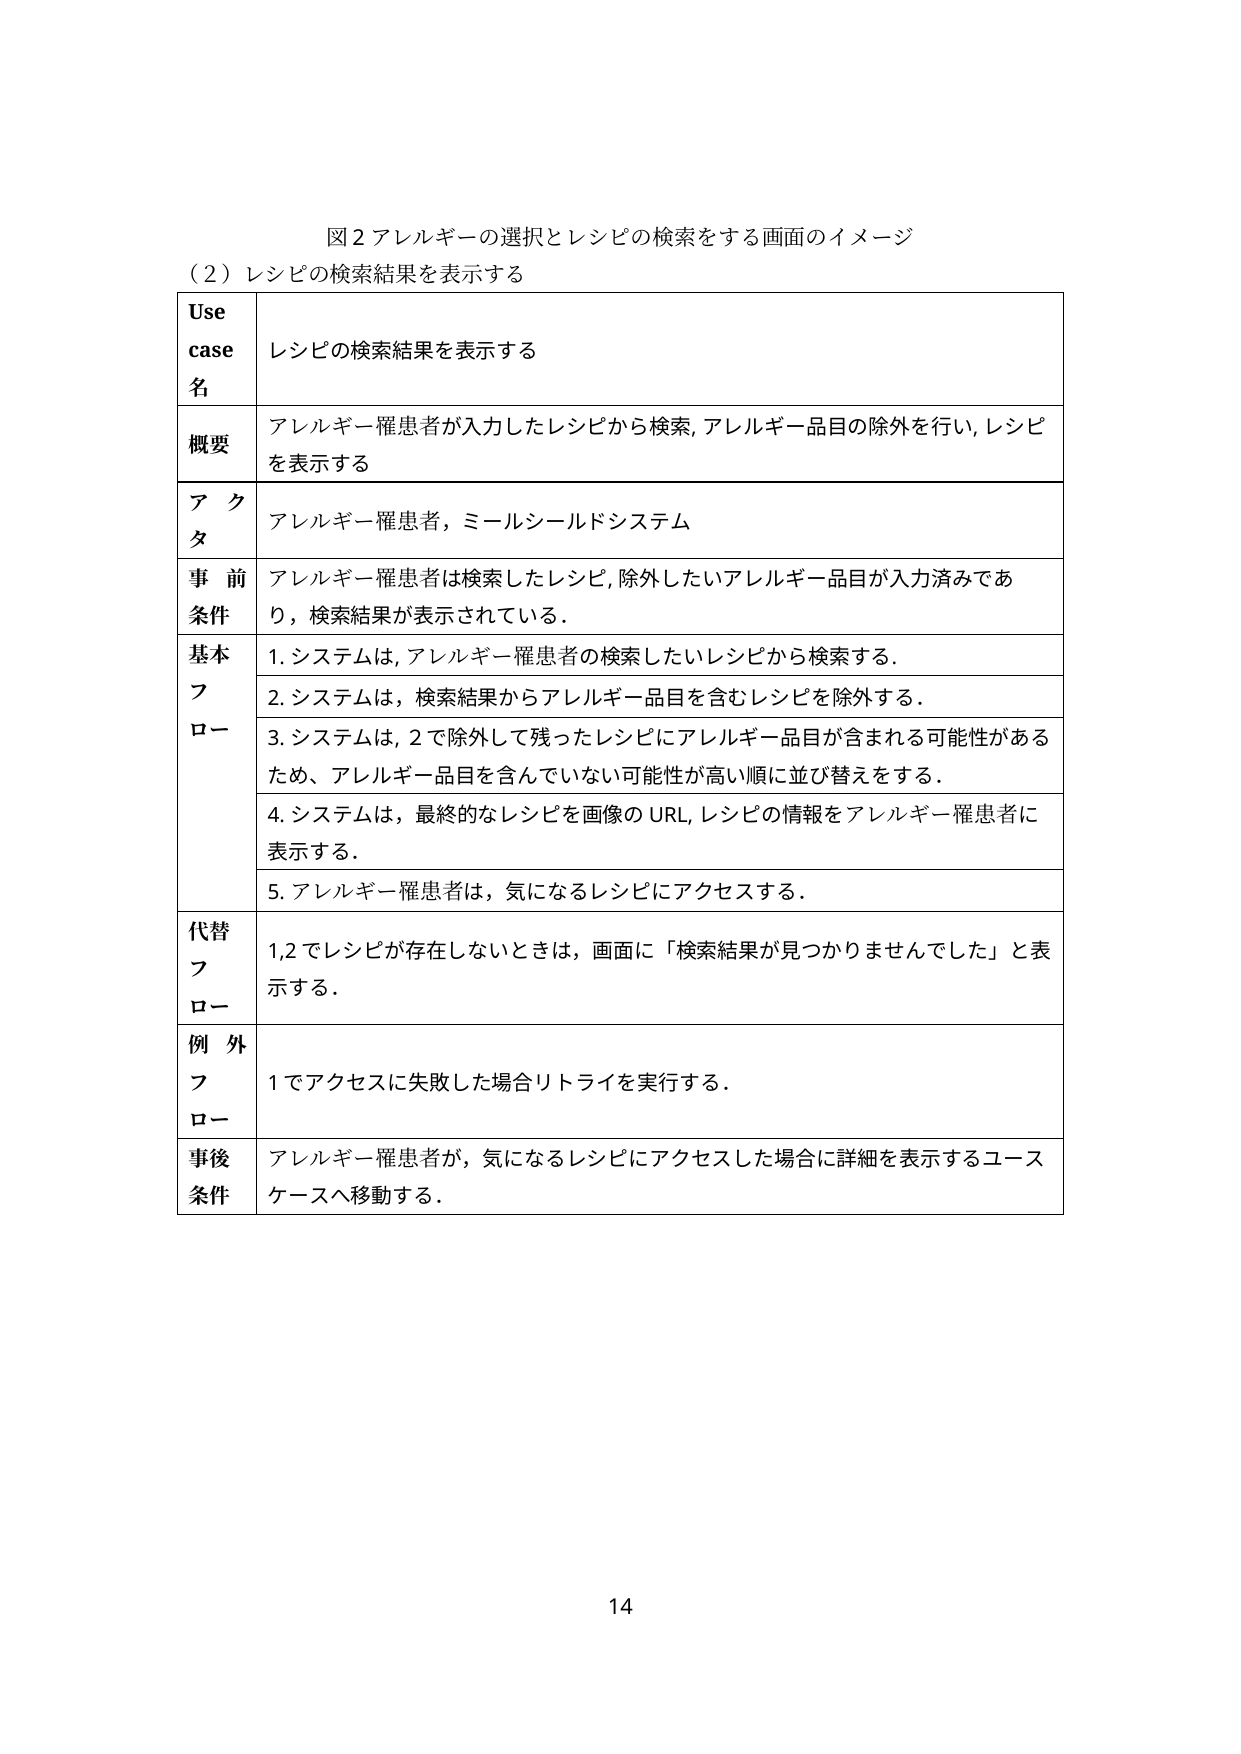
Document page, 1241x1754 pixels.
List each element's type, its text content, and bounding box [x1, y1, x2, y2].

table_cell アクタ [178, 483, 256, 557]
table_header Use case名 [178, 293, 256, 405]
table_cell アレルギー罹患者が入力したレシピから検索, アレルギー品目の除外を行い, レシピを表示する [257, 406, 1063, 481]
table_cell 概要 [178, 406, 256, 481]
text （２）レシピの検索結果を表示する [177, 254, 1063, 292]
table_cell アレルギー罹患者は検索したレシピ, 除外したいアレルギー品目が入力済みであり，検索結果が表示されている． [257, 559, 1063, 633]
table_cell 3. システムは, ２で除外して残ったレシピにアレルギー品目が含まれる可能性があるため、アレルギー品目を含んでいない可能性が高い順に並び替えをする． [257, 718, 1063, 793]
table_cell 2. システムは，検索結果からアレルギー品目を含むレシピを除外する． [257, 676, 1063, 717]
table_cell 代替フロー [178, 912, 256, 1024]
table_cell 基本フロー [178, 635, 256, 911]
table_cell 1でアクセスに失敗した場合リトライを実行する． [257, 1025, 1063, 1138]
table_cell 1. システムは, アレルギー罹患者の検索したいレシピから検索する. [257, 635, 1063, 675]
table_cell アレルギー罹患者，ミールシールドシステム [257, 483, 1063, 557]
table_cell 例外フロー [178, 1025, 256, 1138]
text 図2 アレルギーの選択とレシピの検索をする画面のイメージ [177, 217, 1063, 254]
table_cell 5. アレルギー罹患者は，気になるレシピにアクセスする． [257, 870, 1063, 911]
table_cell 事後条件 [178, 1139, 256, 1214]
table_cell 1,2でレシピが存在しないときは，画面に「検索結果が見つかりませんでした」と表示する． [257, 912, 1063, 1024]
table_cell 4. システムは，最終的なレシピを画像のURL, レシピの情報をアレルギー罹患者に表示する． [257, 794, 1063, 869]
table_cell アレルギー罹患者が，気になるレシピにアクセスした場合に詳細を表示するユースケースへ移動する． [257, 1139, 1063, 1214]
table_header レシピの検索結果を表示する [257, 293, 1063, 405]
table_cell 事前条件 [178, 559, 256, 633]
